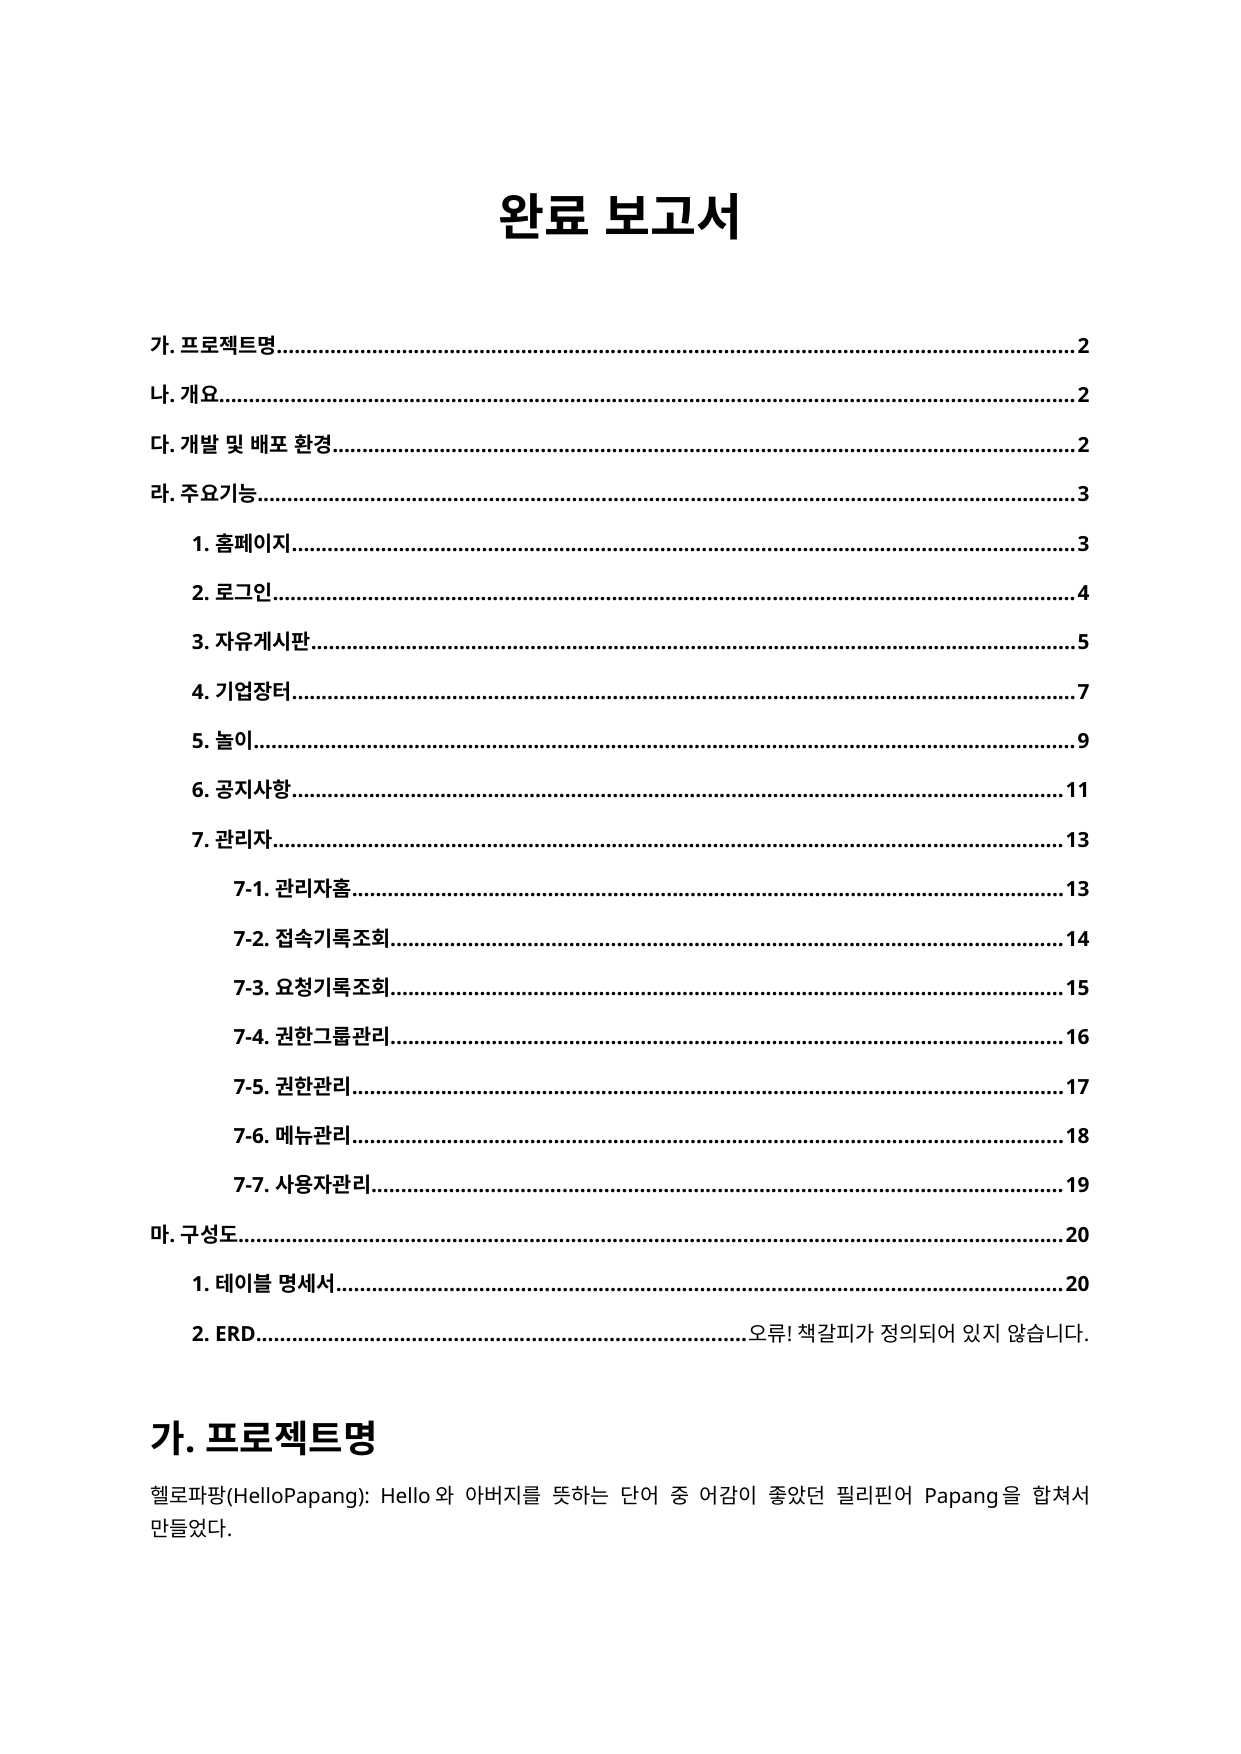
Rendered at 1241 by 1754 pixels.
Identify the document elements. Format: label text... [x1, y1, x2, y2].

subtitle 가. 프로젝트명 [150, 1413, 1090, 1462]
text 헬로파팡(HelloPapang): Hello와 아버지를 뜻하는 단어 중 어감이 좋았던 필리핀어 Papang을 합쳐서 만들었다. [150, 1479, 1090, 1542]
text 완료 보고서 [150, 177, 1090, 249]
